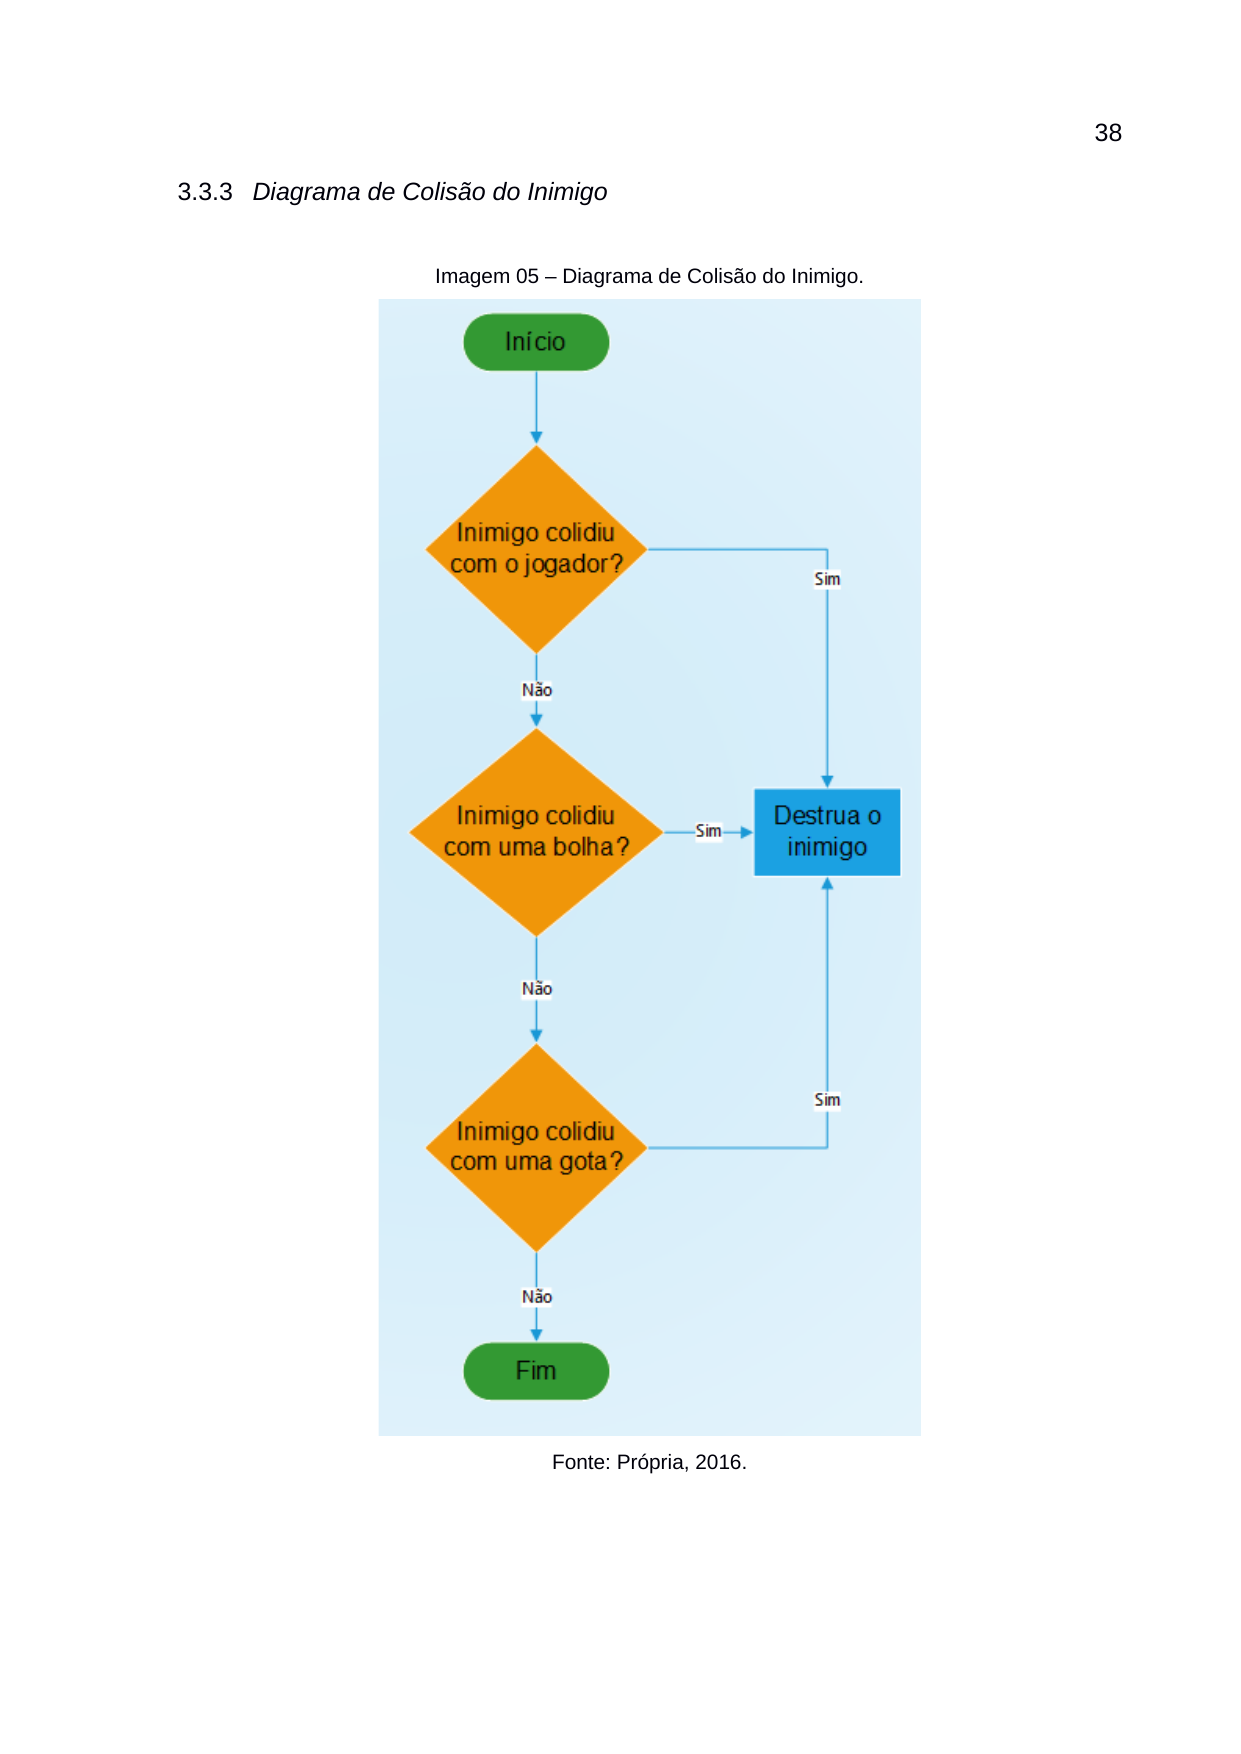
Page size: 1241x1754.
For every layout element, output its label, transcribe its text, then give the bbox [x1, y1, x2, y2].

text Fonte: Própria, 2016. [177, 1450, 1122, 1474]
picture [378, 299, 921, 1436]
text Imagem 05 – Diagrama de Colisão do Inimigo. [177, 263, 1122, 287]
subtitle Diagrama de Colisão do Inimigo [177, 177, 1122, 206]
